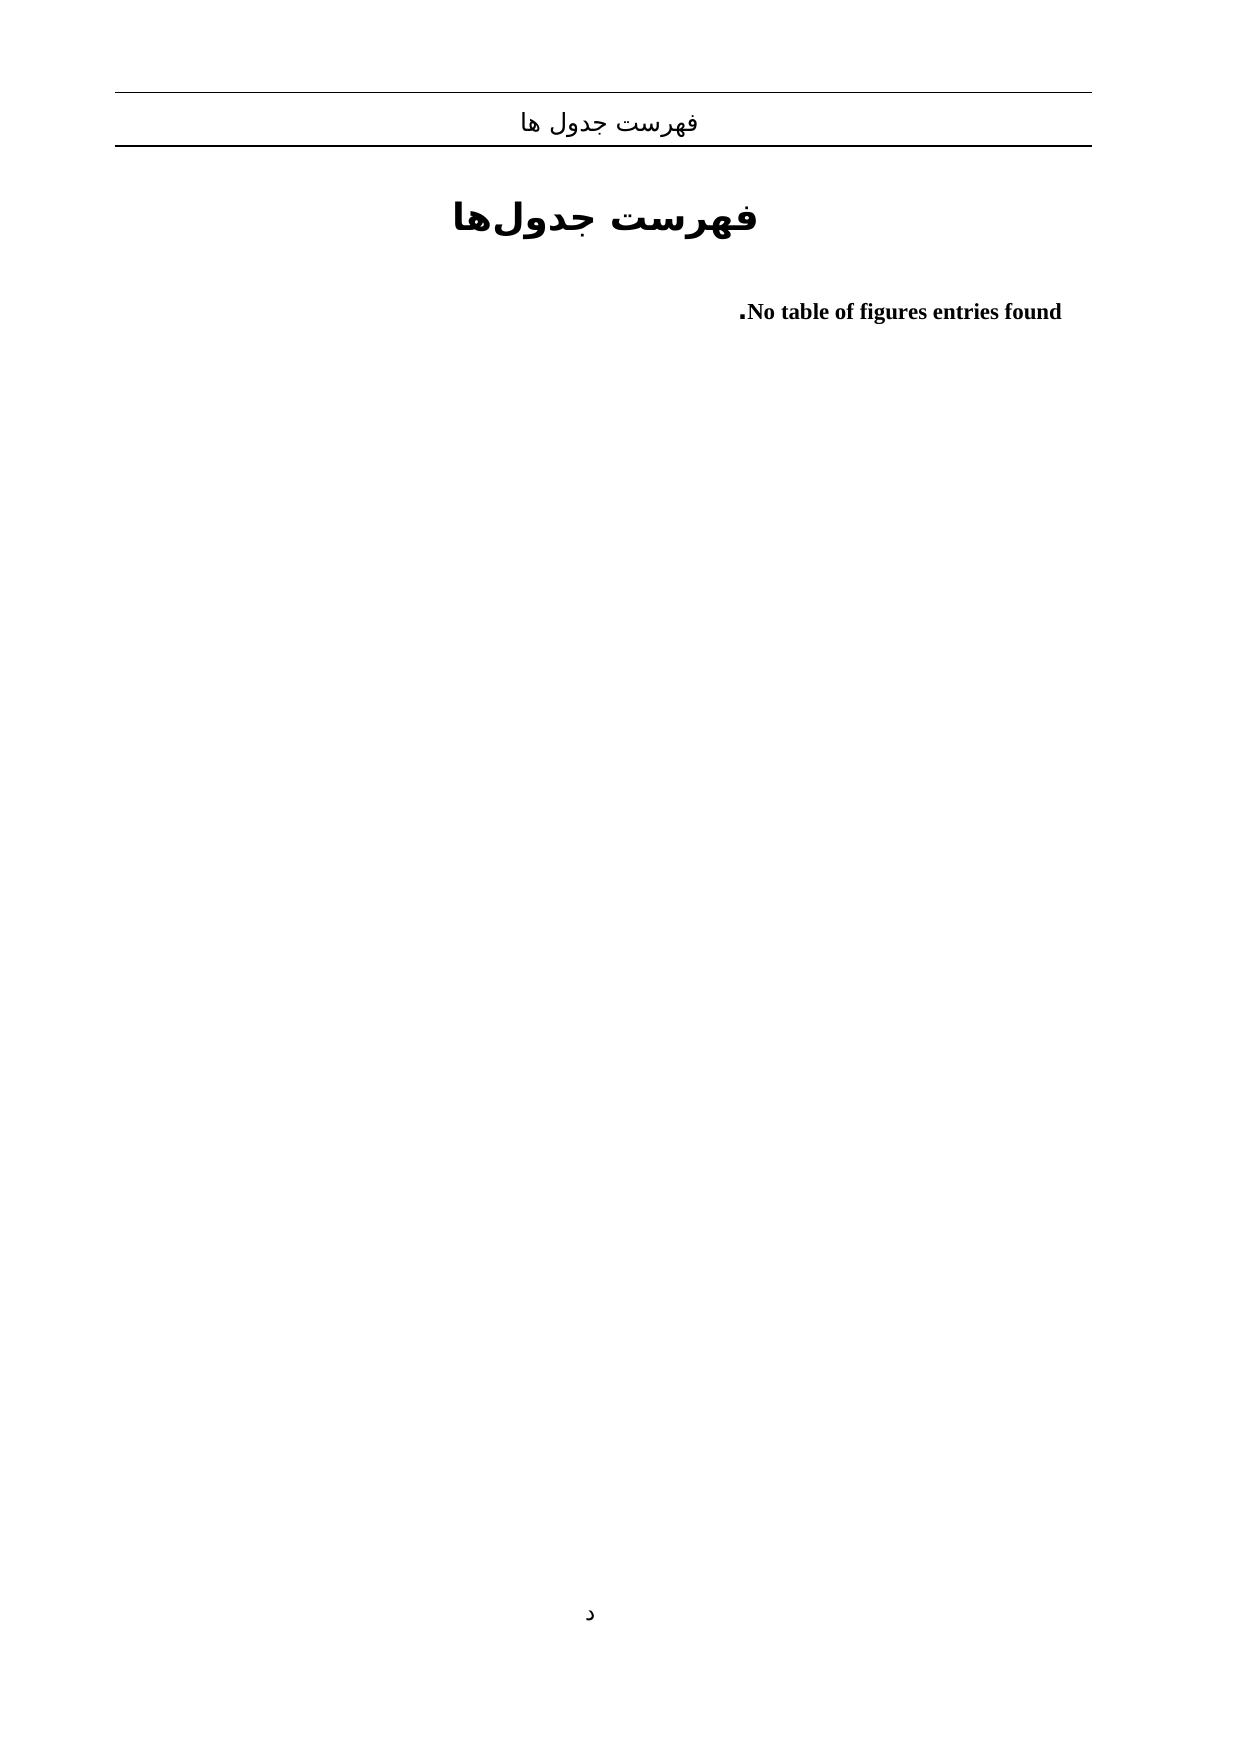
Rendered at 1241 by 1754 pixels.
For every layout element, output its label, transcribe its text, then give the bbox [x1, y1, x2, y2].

text No table of figures entries found. [118, 296, 1092, 325]
subtitle فهرست جدول‌ها [118, 196, 1092, 240]
